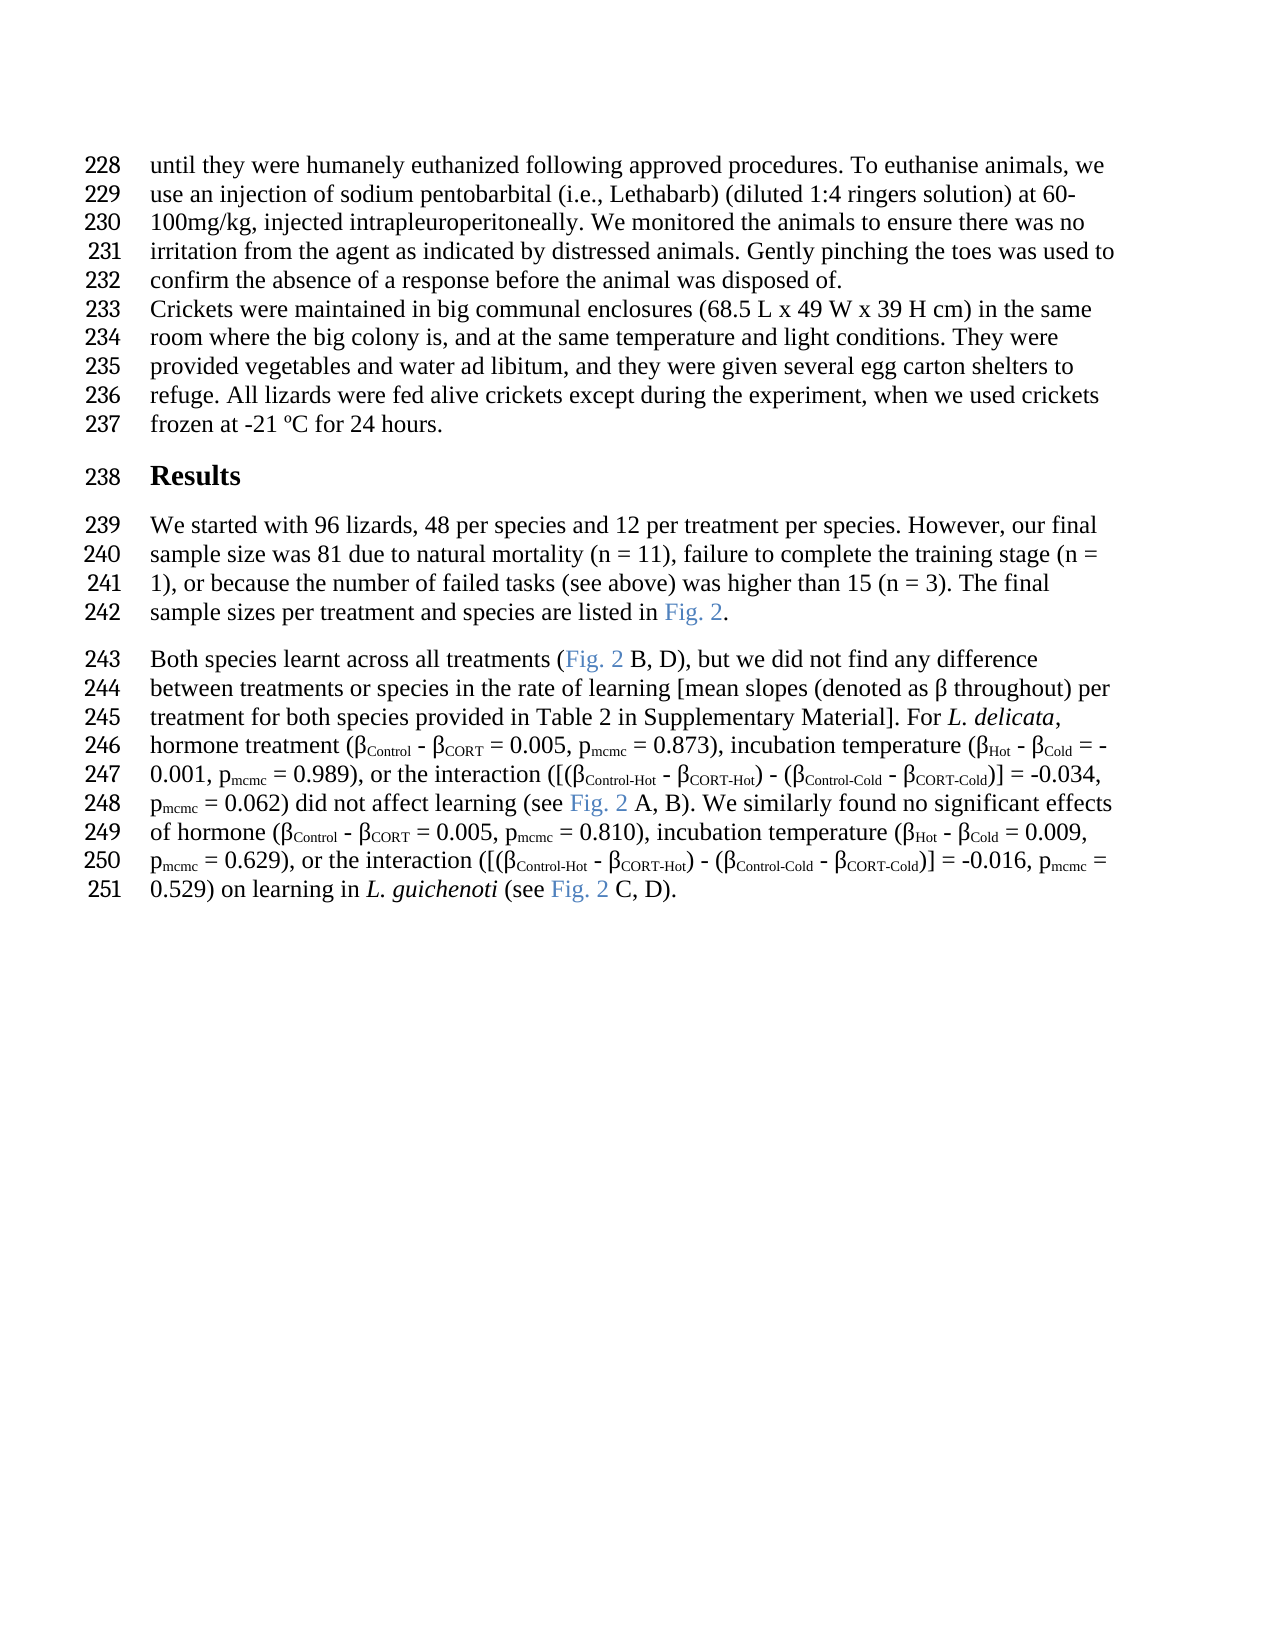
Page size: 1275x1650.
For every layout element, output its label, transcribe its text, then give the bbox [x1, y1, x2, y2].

text We started with 96 lizards, 48 per species and 12 per treatment per species. However, our final sample size was 81 due to natural mortality (n = 11), failure to complete the training stage (n = 1), or because the number of failed tasks (see above) was higher than 15 (n = 3). The final sample sizes per treatment and species are listed in Fig. 2. [150, 511, 1125, 626]
subtitle Results [150, 458, 1125, 492]
text Both species learnt across all treatments (Fig. 2 B, D), but we did not find any difference between treatments or species in the rate of learning [mean slopes (denoted as β throughout) per treatment for both species provided in Table 2 in Supplementary Material]. For L. delicata, hormone treatment (βControl - βCORT = 0.005, pmcmc = 0.873), incubation temperature (βHot - βCold = -0.001, pmcmc = 0.989), or the interaction ([(βControl-Hot - βCORT-Hot) - (βControl-Cold - βCORT-Cold)] = -0.034, pmcmc = 0.062) did not affect learning (see Fig. 2 A, B). We similarly found no significant effects of hormone (βControl - βCORT = 0.005, pmcmc = 0.810), incubation temperature (βHot - βCold = 0.009, pmcmc = 0.629), or the interaction ([(βControl-Hot - βCORT-Hot) - (βControl-Cold - βCORT-Cold)] = -0.016, pmcmc = 0.529) on learning in L. guichenoti (see Fig. 2 C, D). [150, 644, 1125, 903]
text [150, 150, 1125, 437]
